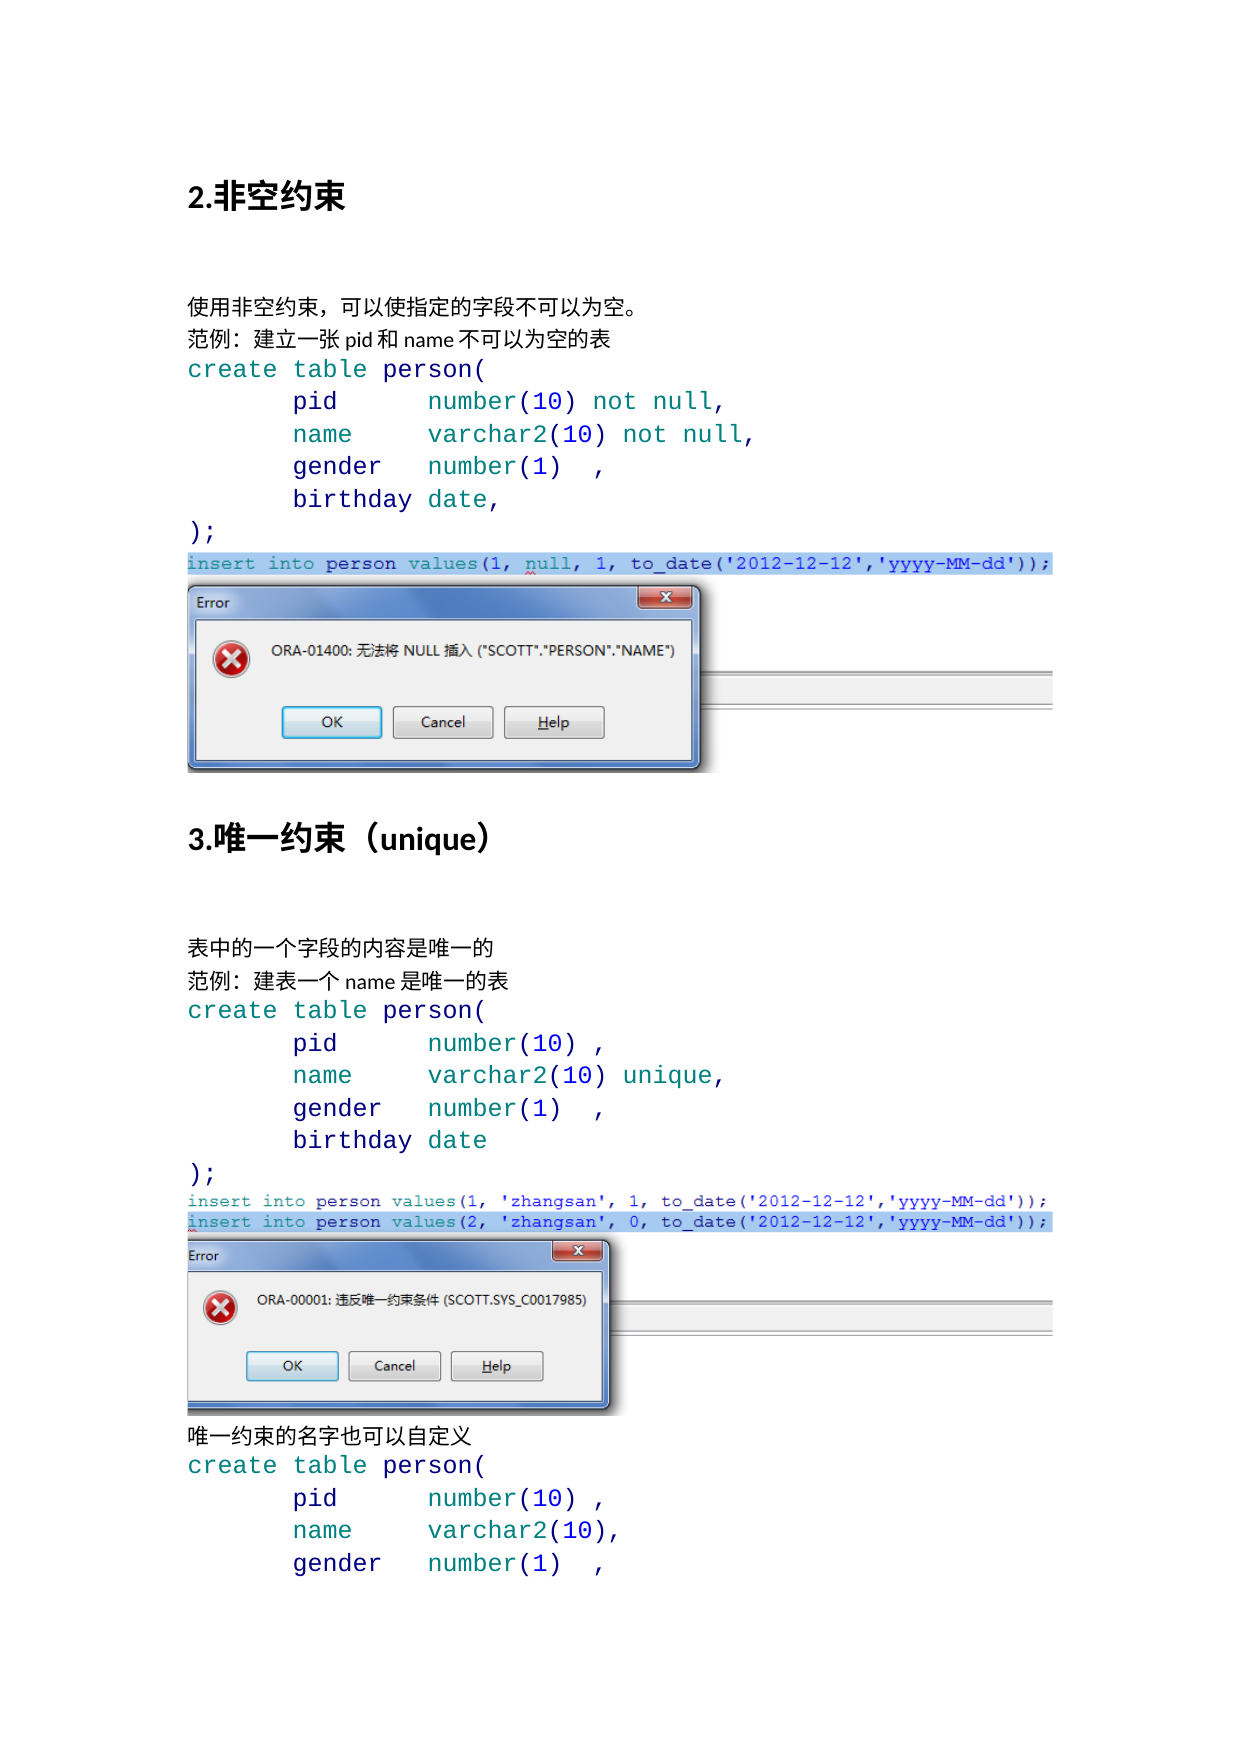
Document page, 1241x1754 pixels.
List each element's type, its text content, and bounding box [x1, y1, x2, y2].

text name varchar2(10), [187, 1516, 1053, 1548]
text 范例：建立一张pid和name不可以为空的表 [187, 322, 1053, 354]
subtitle 3.唯一约束（unique） [187, 804, 1053, 869]
text 唯一约束的名字也可以自定义 [187, 1418, 1053, 1451]
picture [187, 1191, 1053, 1416]
text create table person( [187, 354, 1053, 387]
text pid number(10) not null, [187, 387, 1053, 419]
text 范例：建表一个name是唯一的表 [187, 963, 1053, 996]
text create table person( [187, 1451, 1053, 1483]
picture [187, 549, 1053, 773]
text name varchar2(10) unique, [187, 1061, 1053, 1093]
text gender number(1) , [187, 1093, 1053, 1126]
text ); [187, 1158, 1053, 1191]
text create table person( [187, 996, 1053, 1028]
text name varchar2(10) not null, [187, 419, 1053, 452]
text pid number(10) , [187, 1028, 1053, 1061]
text gender number(1) , [187, 1548, 1053, 1581]
text 使用非空约束，可以使指定的字段不可以为空。 [187, 289, 1053, 322]
text gender number(1) , [187, 452, 1053, 484]
text 表中的一个字段的内容是唯一的 [187, 931, 1053, 963]
text birthday date [187, 1126, 1053, 1158]
subtitle 2.非空约束 [187, 162, 1053, 227]
text pid number(10) , [187, 1483, 1053, 1516]
text birthday date, [187, 484, 1053, 517]
text ); [187, 517, 1053, 549]
